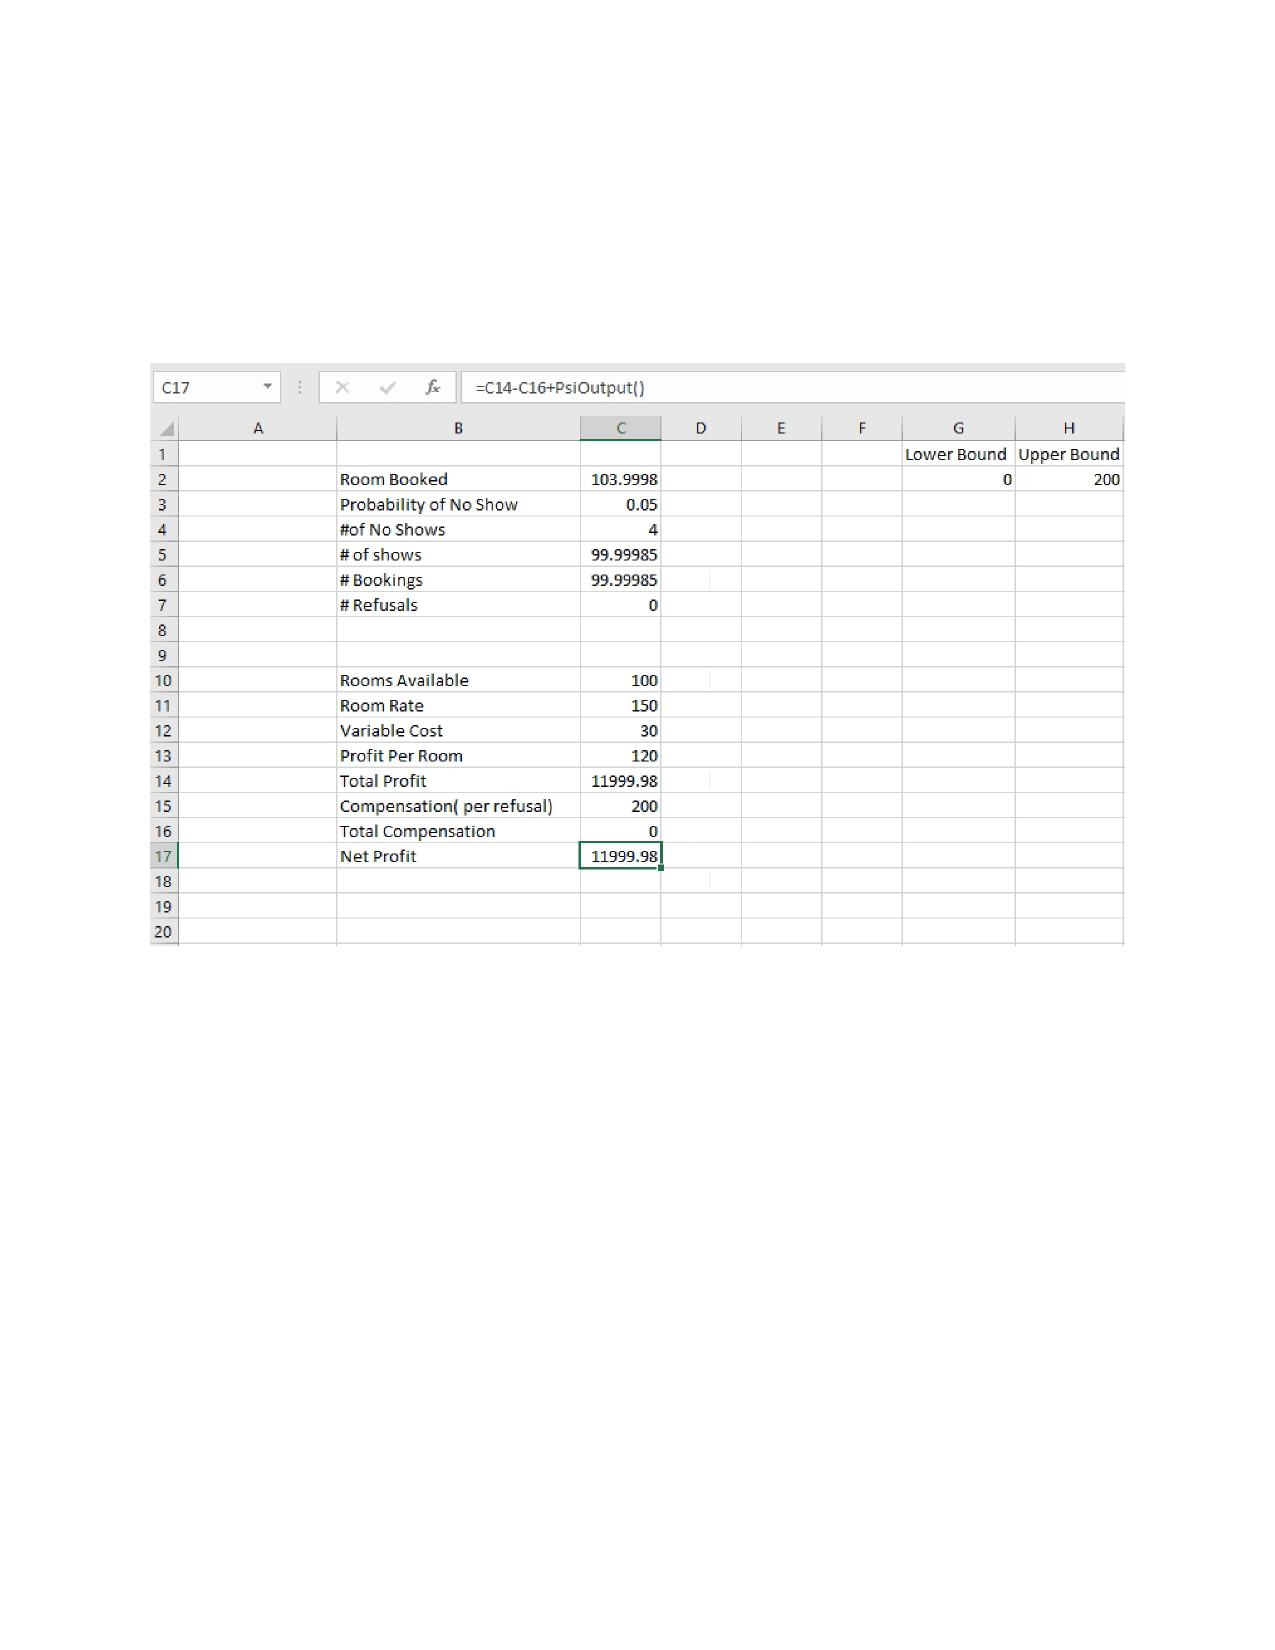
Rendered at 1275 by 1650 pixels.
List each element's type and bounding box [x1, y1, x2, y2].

picture [150, 363, 1125, 946]
